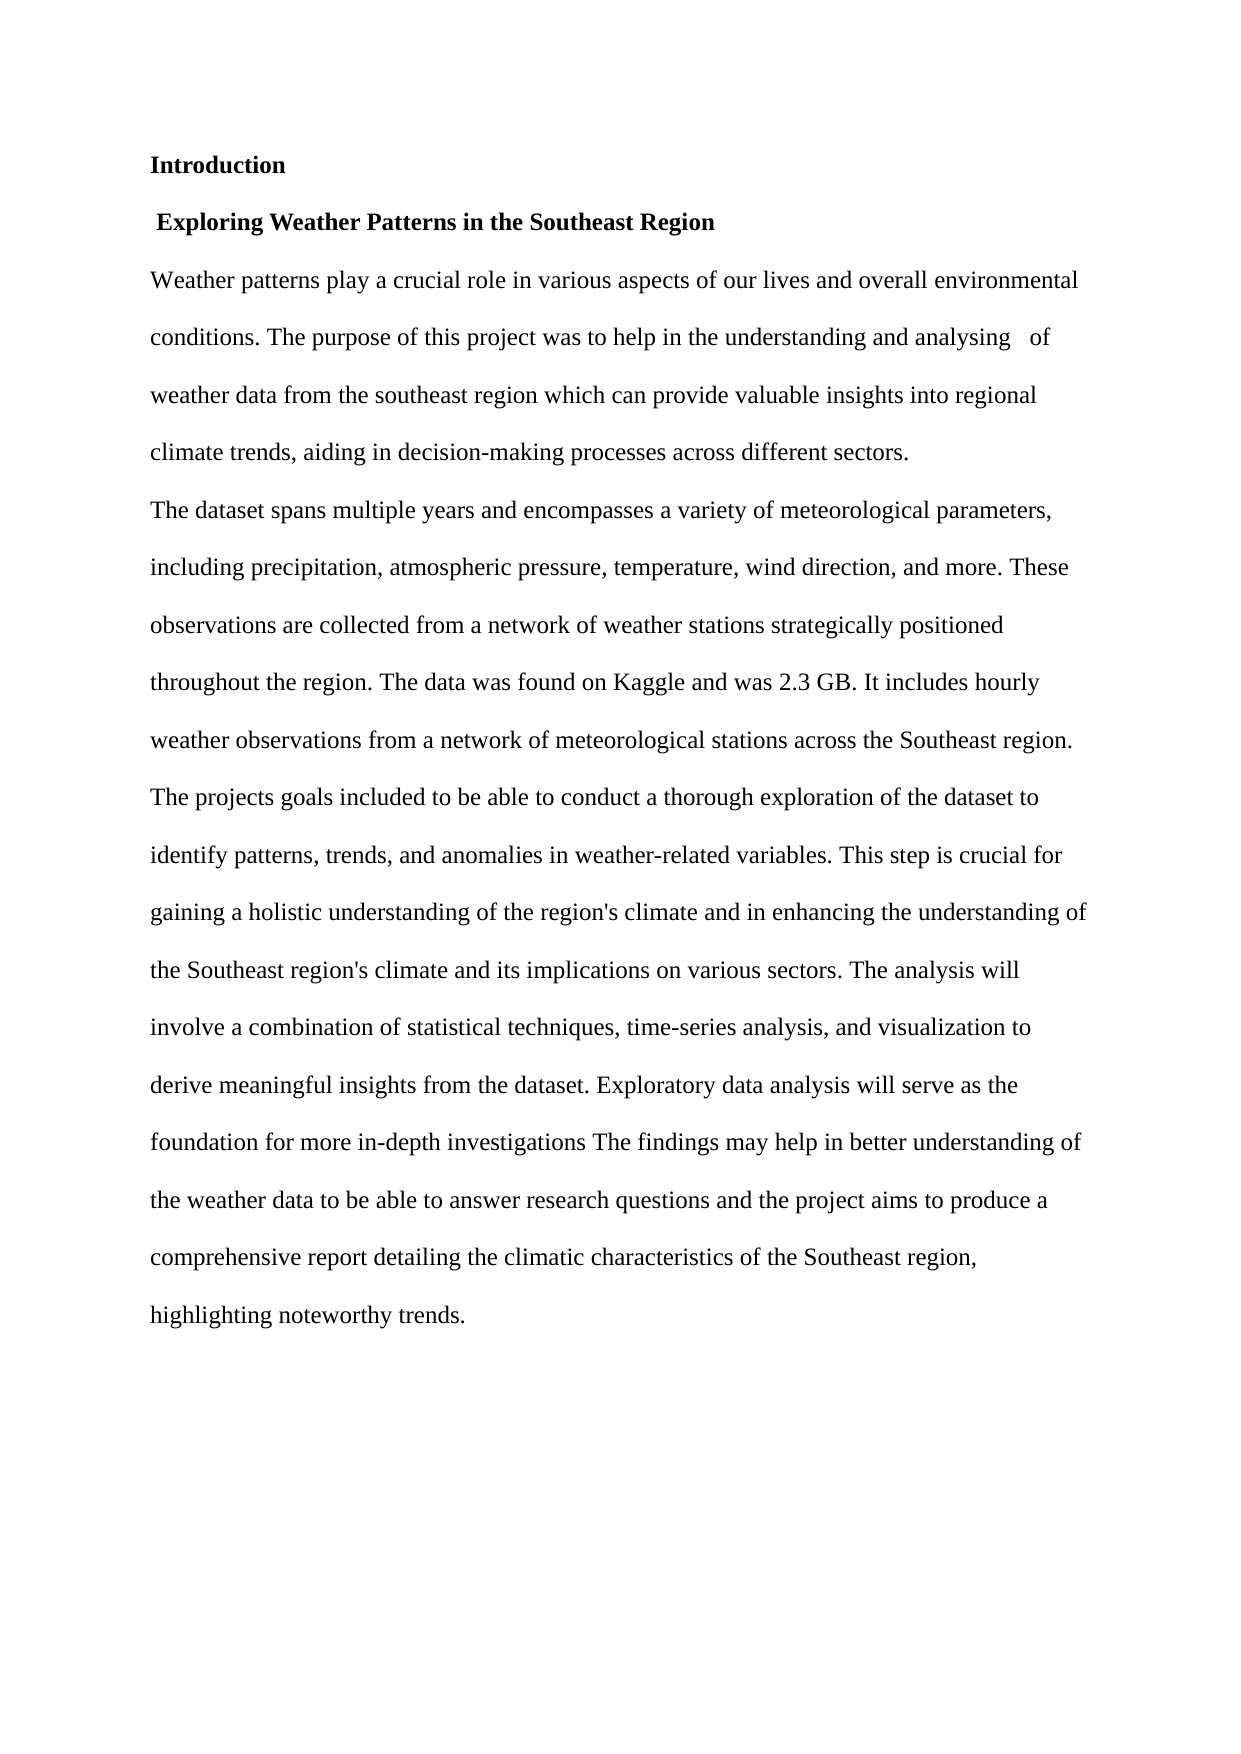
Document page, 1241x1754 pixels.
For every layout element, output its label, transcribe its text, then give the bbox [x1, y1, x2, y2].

text Introduction [150, 150, 1090, 179]
text Weather patterns play a crucial role in various aspects of our lives and overall environmental conditions. The purpose of this project was to help in the understanding and analysing of weather data from the southeast region which can provide valuable insights into regional climate trends, aiding in decision-making processes across different sectors. [150, 265, 1090, 466]
text The dataset spans multiple years and encompasses a variety of meteorological parameters, including precipitation, atmospheric pressure, temperature, wind direction, and more. These observations are collected from a network of weather stations strategically positioned throughout the region. The data was found on Kaggle and was 2.3 GB. It includes hourly weather observations from a network of meteorological stations across the Southeast region. The projects goals included to be able to conduct a thorough exploration of the dataset to identify patterns, trends, and anomalies in weather-related variables. This step is crucial for gaining a holistic understanding of the region's climate and in enhancing the understanding of the Southeast region's climate and its implications on various sectors. The analysis will involve a combination of statistical techniques, time-series analysis, and visualization to derive meaningful insights from the dataset. Exploratory data analysis will serve as the foundation for more in-depth investigations The findings may help in better understanding of the weather data to be able to answer research questions and the project aims to produce a comprehensive report detailing the climatic characteristics of the Southeast region, highlighting noteworthy trends. [150, 495, 1090, 1329]
text Exploring Weather Patterns in the Southeast Region [150, 207, 1090, 236]
